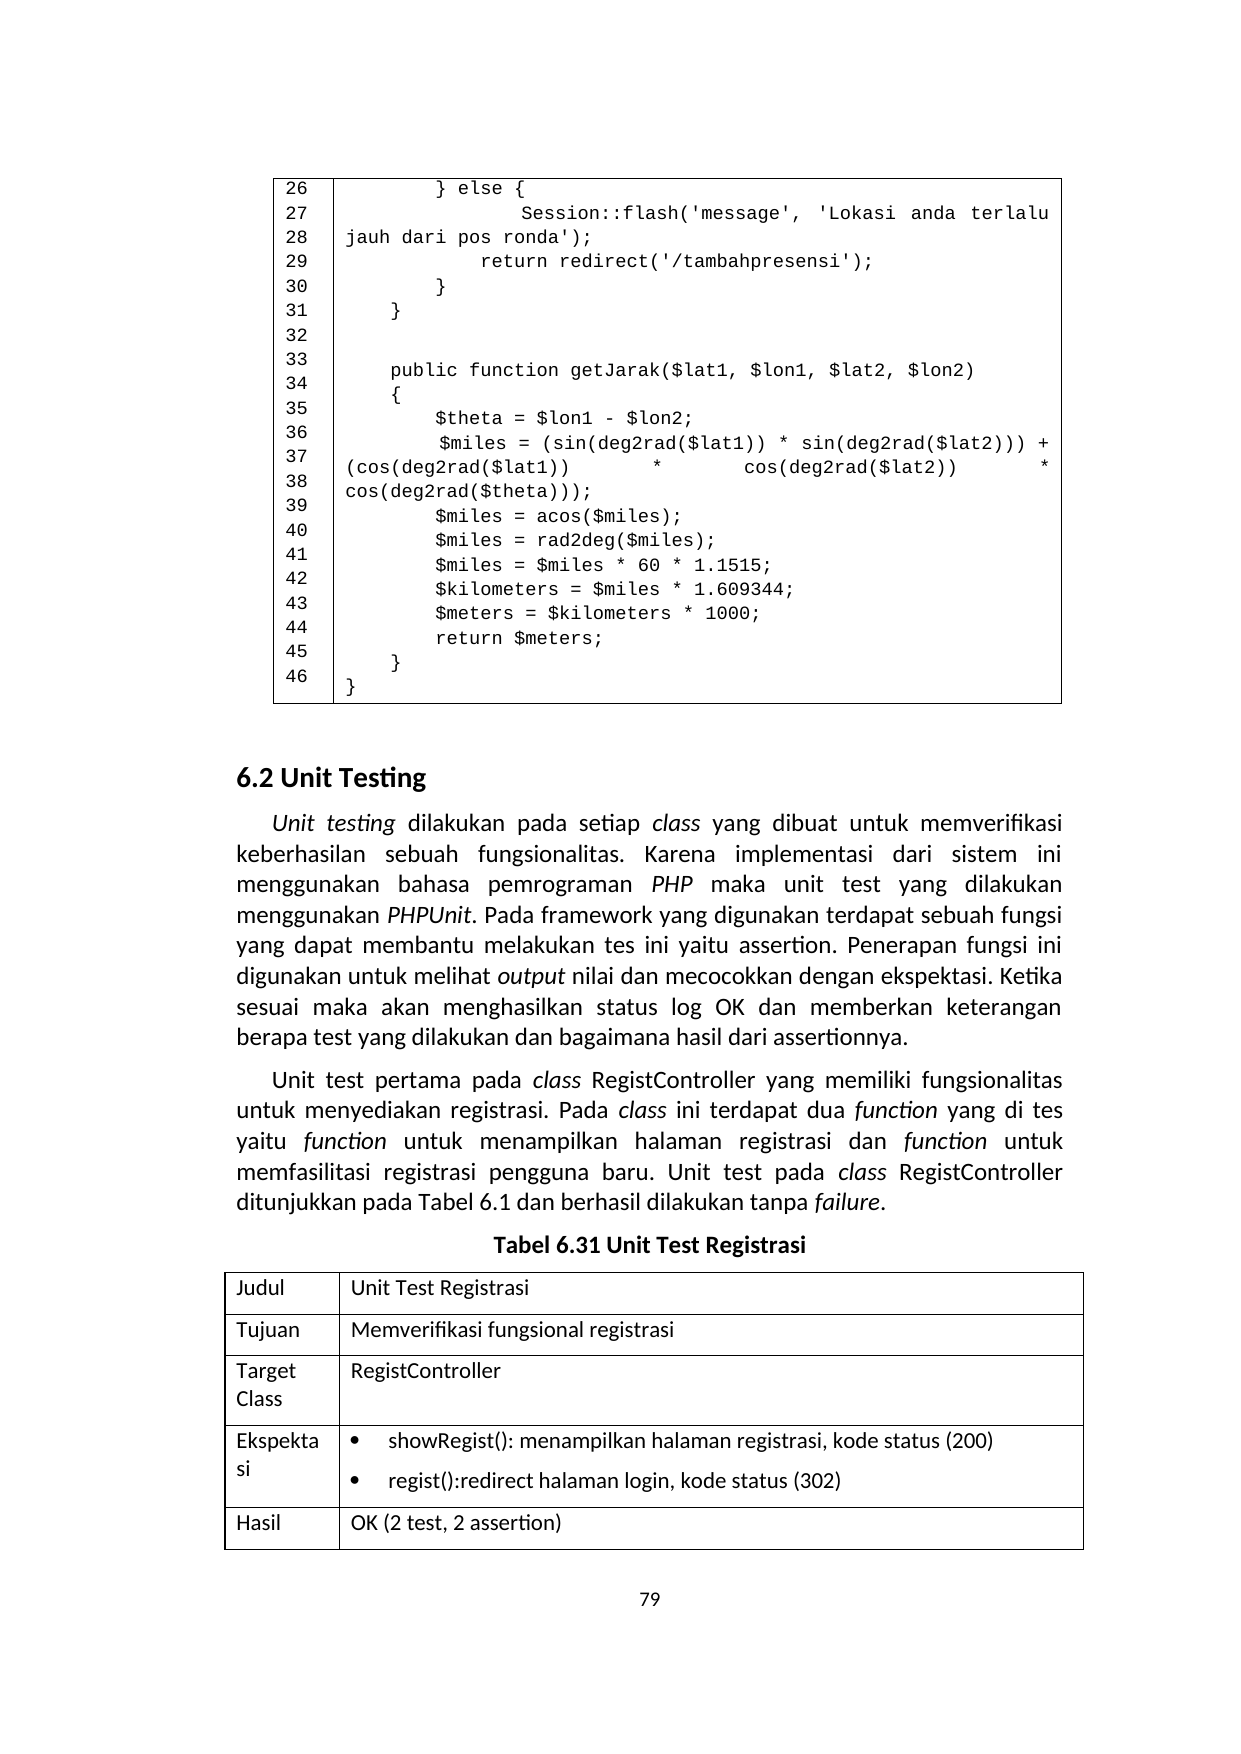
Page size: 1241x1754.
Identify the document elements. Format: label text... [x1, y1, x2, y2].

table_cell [274, 179, 333, 703]
table_cell Tujuan [226, 1315, 339, 1355]
text Unit test pertama pada class RegistController yang memiliki fungsionalitas untuk menyediakan registrasi. Pada class ini terdapat dua function yang di tes yaitu function untuk menampilkan halaman registrasi dan function untuk memfasilitasi registrasi pengguna baru. Unit test pada class RegistController ditunjukkan pada Tabel 6.1 dan berhasil dilakukan tanpa failure. [236, 1064, 1063, 1217]
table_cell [334, 179, 1061, 703]
table_header Judul [226, 1273, 339, 1314]
table_cell Hasil [226, 1508, 339, 1549]
subtitle Unit Testing [236, 759, 1063, 795]
text Unit testing dilakukan pada setiap class yang dibuat untuk memverifikasi keberhasilan sebuah fungsionalitas. Karena implementasi dari sistem ini menggunakan bahasa pemrograman PHP maka unit test yang dilakukan menggunakan PHPUnit. Pada framework yang digunakan terdapat sebuah fungsi yang dapat membantu melakukan tes ini yaitu assertion. Penerapan fungsi ini digunakan untuk melihat output nilai dan mecocokkan dengan ekspektasi. Ketika sesuai maka akan menghasilkan status log OK dan memberkan keterangan berapa test yang dilakukan dan bagaimana hasil dari assertionnya. [236, 807, 1063, 1052]
table_cell OK (2 test, 2 assertion) [340, 1508, 1083, 1549]
table_cell Target Class [226, 1356, 339, 1425]
table_cell RegistController [340, 1356, 1083, 1425]
table_cell Memverifikasi fungsional registrasi [340, 1315, 1083, 1355]
table_header Unit Test Registrasi [340, 1273, 1083, 1314]
table_cell Ekspektasi [226, 1426, 339, 1507]
table_cell showRegist(): menampilkan halaman registrasi, kode status (200) regist():redirect halaman login, kode status (302) [340, 1426, 1083, 1507]
